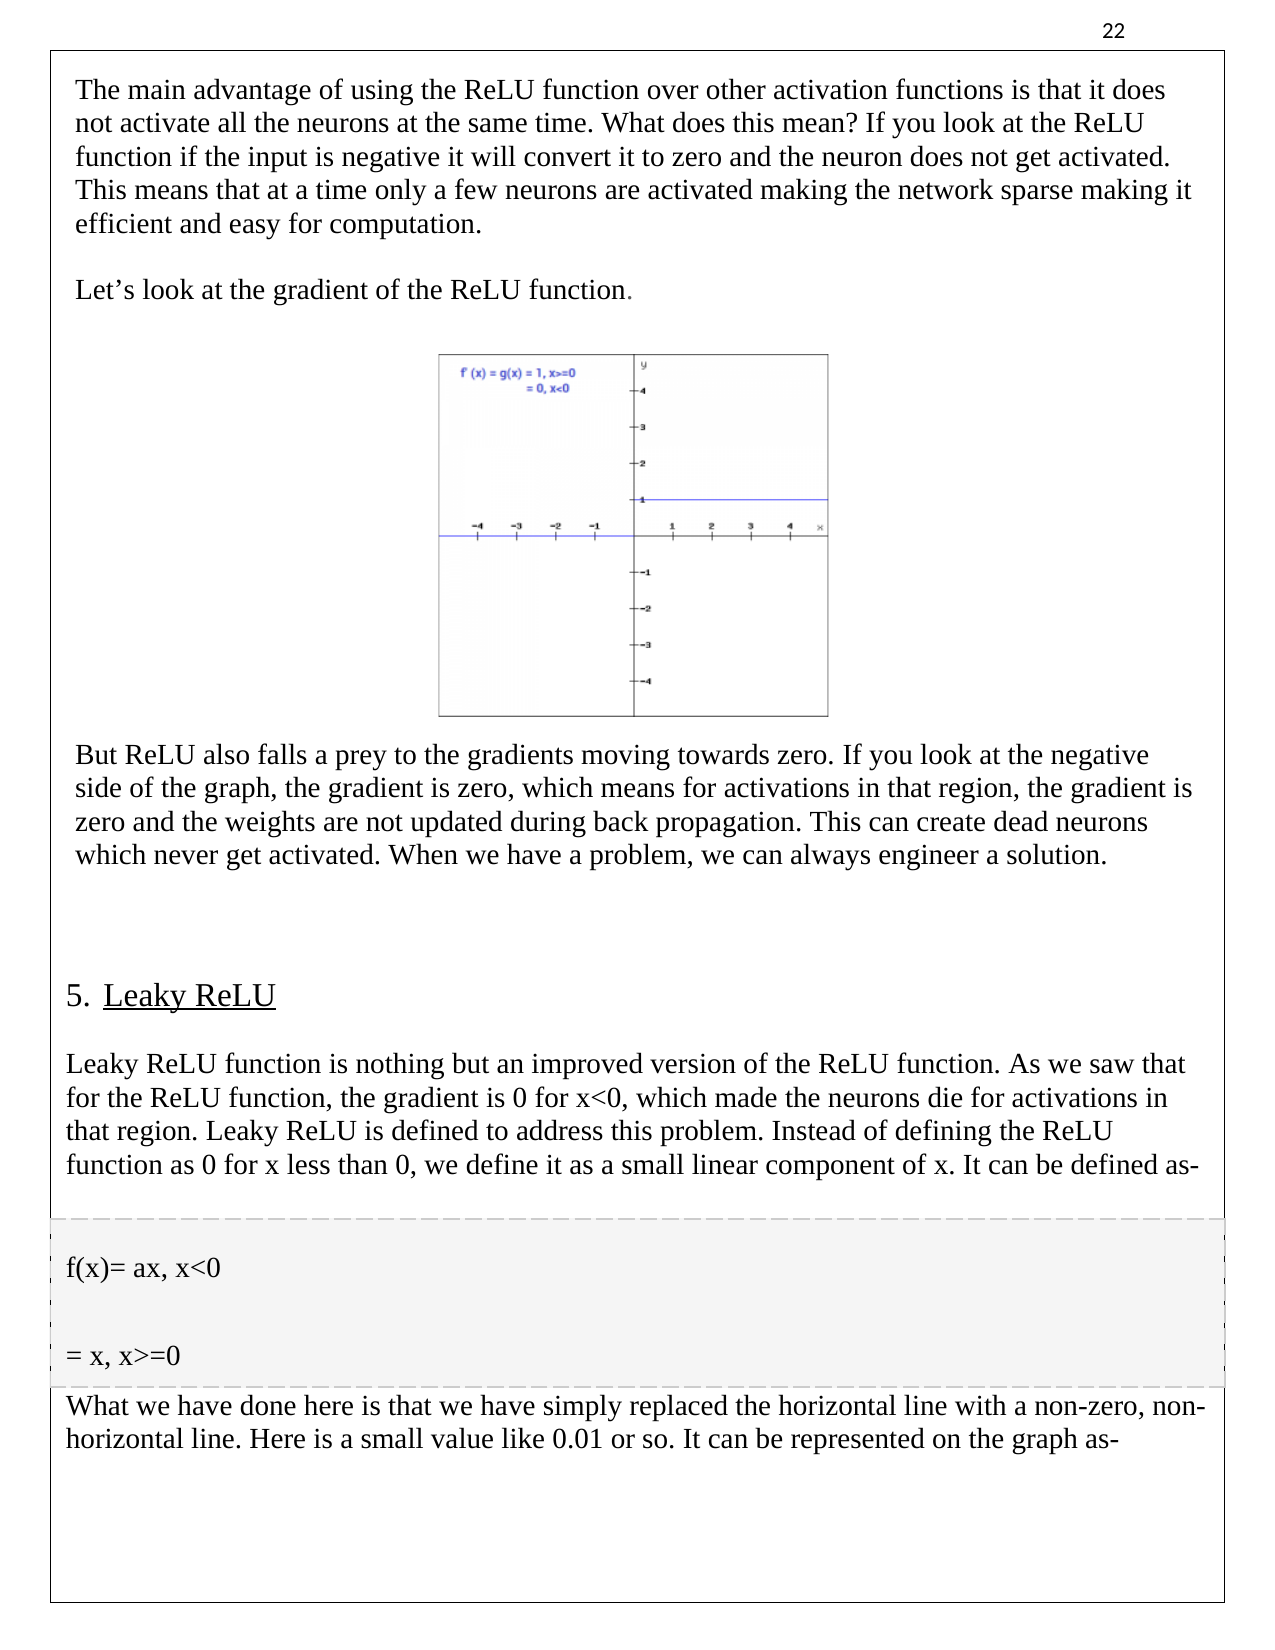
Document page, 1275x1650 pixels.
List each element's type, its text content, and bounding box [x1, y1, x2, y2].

text f(x)= ax, x<0 [51, 1218, 1224, 1284]
text Let’s look at the gradient of the ReLU function. [75, 272, 1200, 306]
text What we have done here is that we have simply replaced the horizontal line with a non-zero, non-horizontal line. Here is a small value like 0.01 or so. It can be represented on the graph as- [66, 1388, 1209, 1455]
text Leaky ReLU function is nothing but an improved version of the ReLU function. As we saw that for the ReLU function, the gradient is 0 for x<0, which made the neurons die for activations in that region. Leaky ReLU is defined to address this problem. Instead of defining the ReLU function as 0 for x less than 0, we define it as a small linear component of x. It can be defined as- [66, 1046, 1209, 1180]
text The main advantage of using the ReLU function over other activation functions is that it does not activate all the neurons at the same time. What does this mean? If you look at the ReLU function if the input is negative it will convert it to zero and the neuron does not get activated. This means that at a time only a few neurons are activated making the network sparse making it efficient and easy for computation. [75, 72, 1200, 239]
text But ReLU also falls a prey to the gradients moving towards zero. If you look at the negative side of the graph, the gradient is zero, which means for activations in that region, the gradient is zero and the weights are not updated during back propagation. This can create dead neurons which never get activated. When we have a problem, we can always engineer a solution. [75, 737, 1200, 871]
picture [438, 354, 829, 717]
text = x, x>=0 [51, 1305, 1224, 1388]
list Leaky ReLU [66, 975, 1209, 1013]
